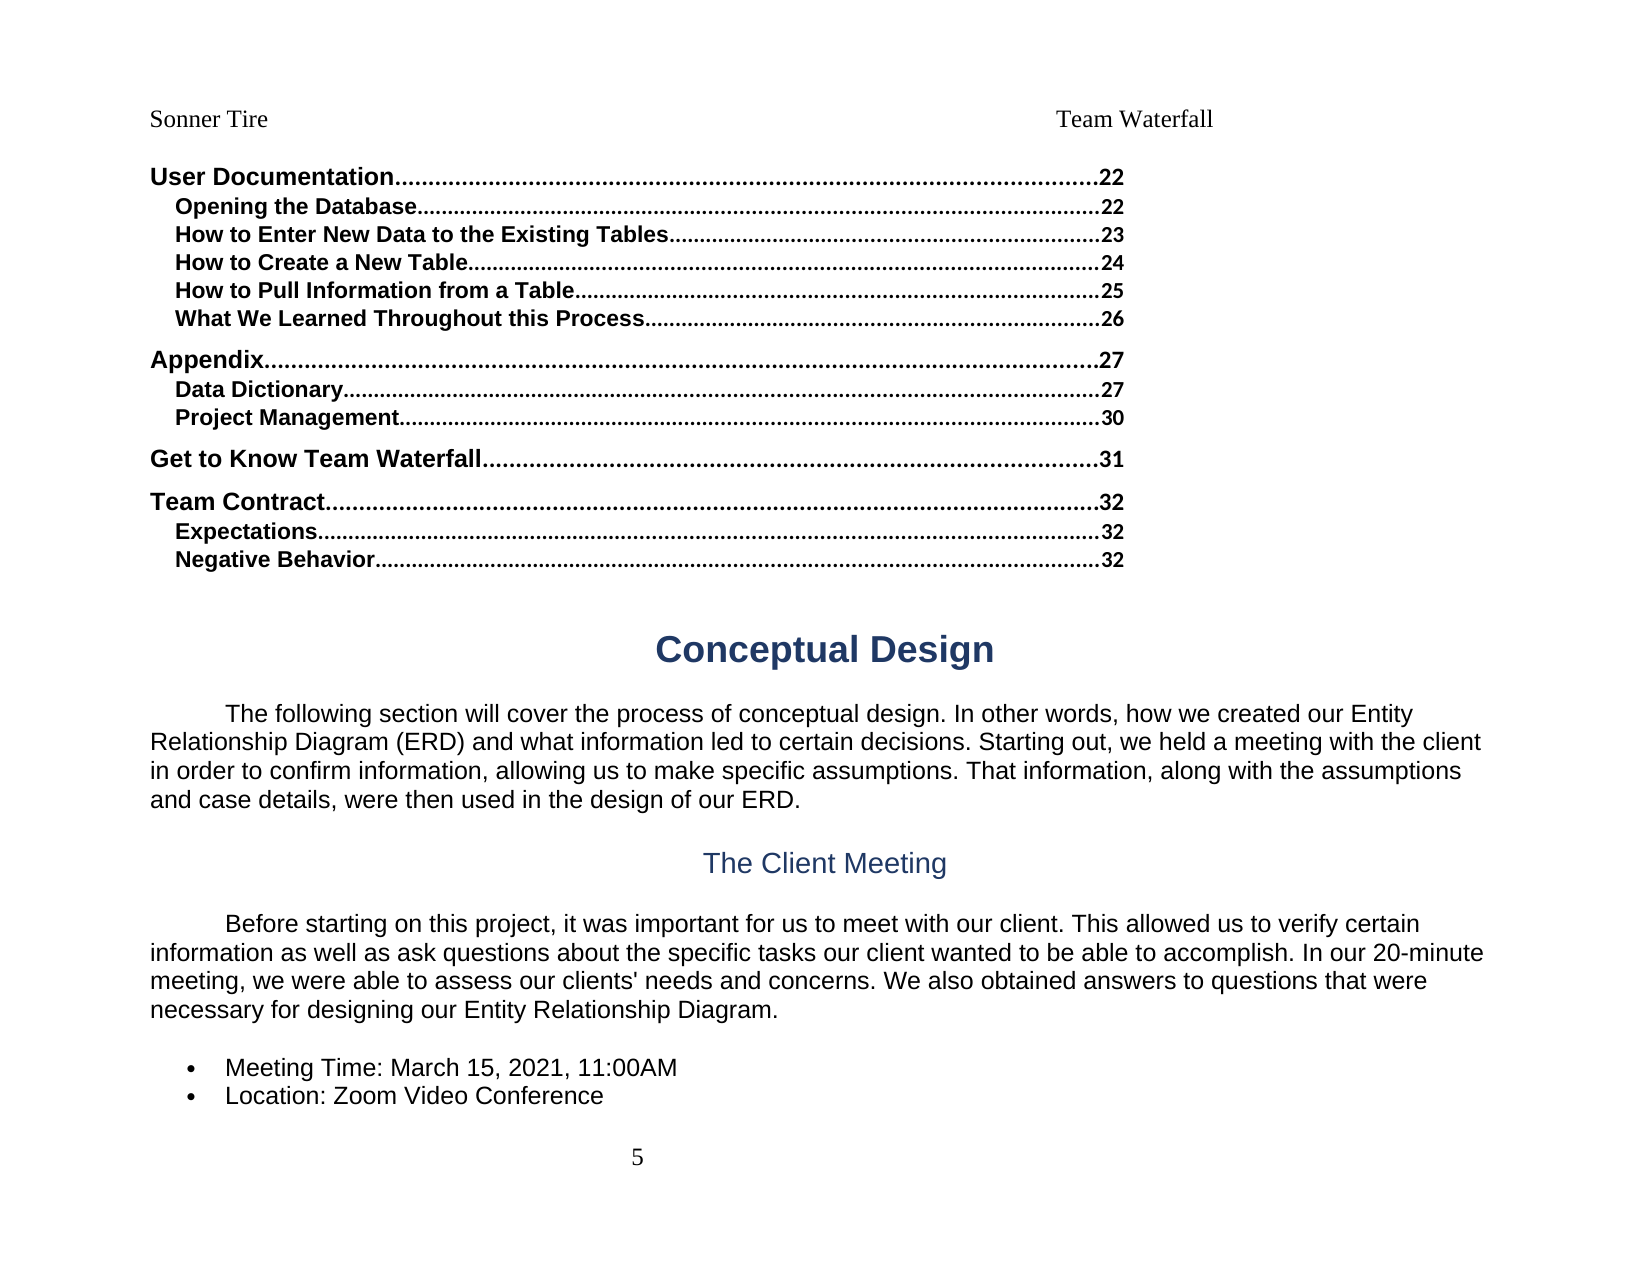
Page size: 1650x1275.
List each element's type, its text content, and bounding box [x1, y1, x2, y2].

list Meeting Time: March 15, 2021, 11:00AM [187, 1053, 1500, 1081]
subtitle The Client Meeting [150, 847, 1500, 880]
text The following section will cover the process of conceptual design. In other words, how we created our Entity Relationship Diagram (ERD) and what information led to certain decisions. Starting out, we held a meeting with the client in order to confirm information, allowing us to make specific assumptions. That information, along with the assumptions and case details, were then used in the design of our ERD. [150, 699, 1500, 814]
list Location: Zoom Video Conference [187, 1081, 1500, 1110]
subtitle Conceptual Design [150, 627, 1500, 670]
text Before starting on this project, it was important for us to meet with our client. This allowed us to verify certain information as well as ask questions about the specific tasks our client wanted to be able to accomplish. In our 20-minute meeting, we were able to assess our clients' needs and concerns. We also obtained answers to questions that were necessary for designing our Entity Relationship Diagram. [150, 909, 1500, 1024]
